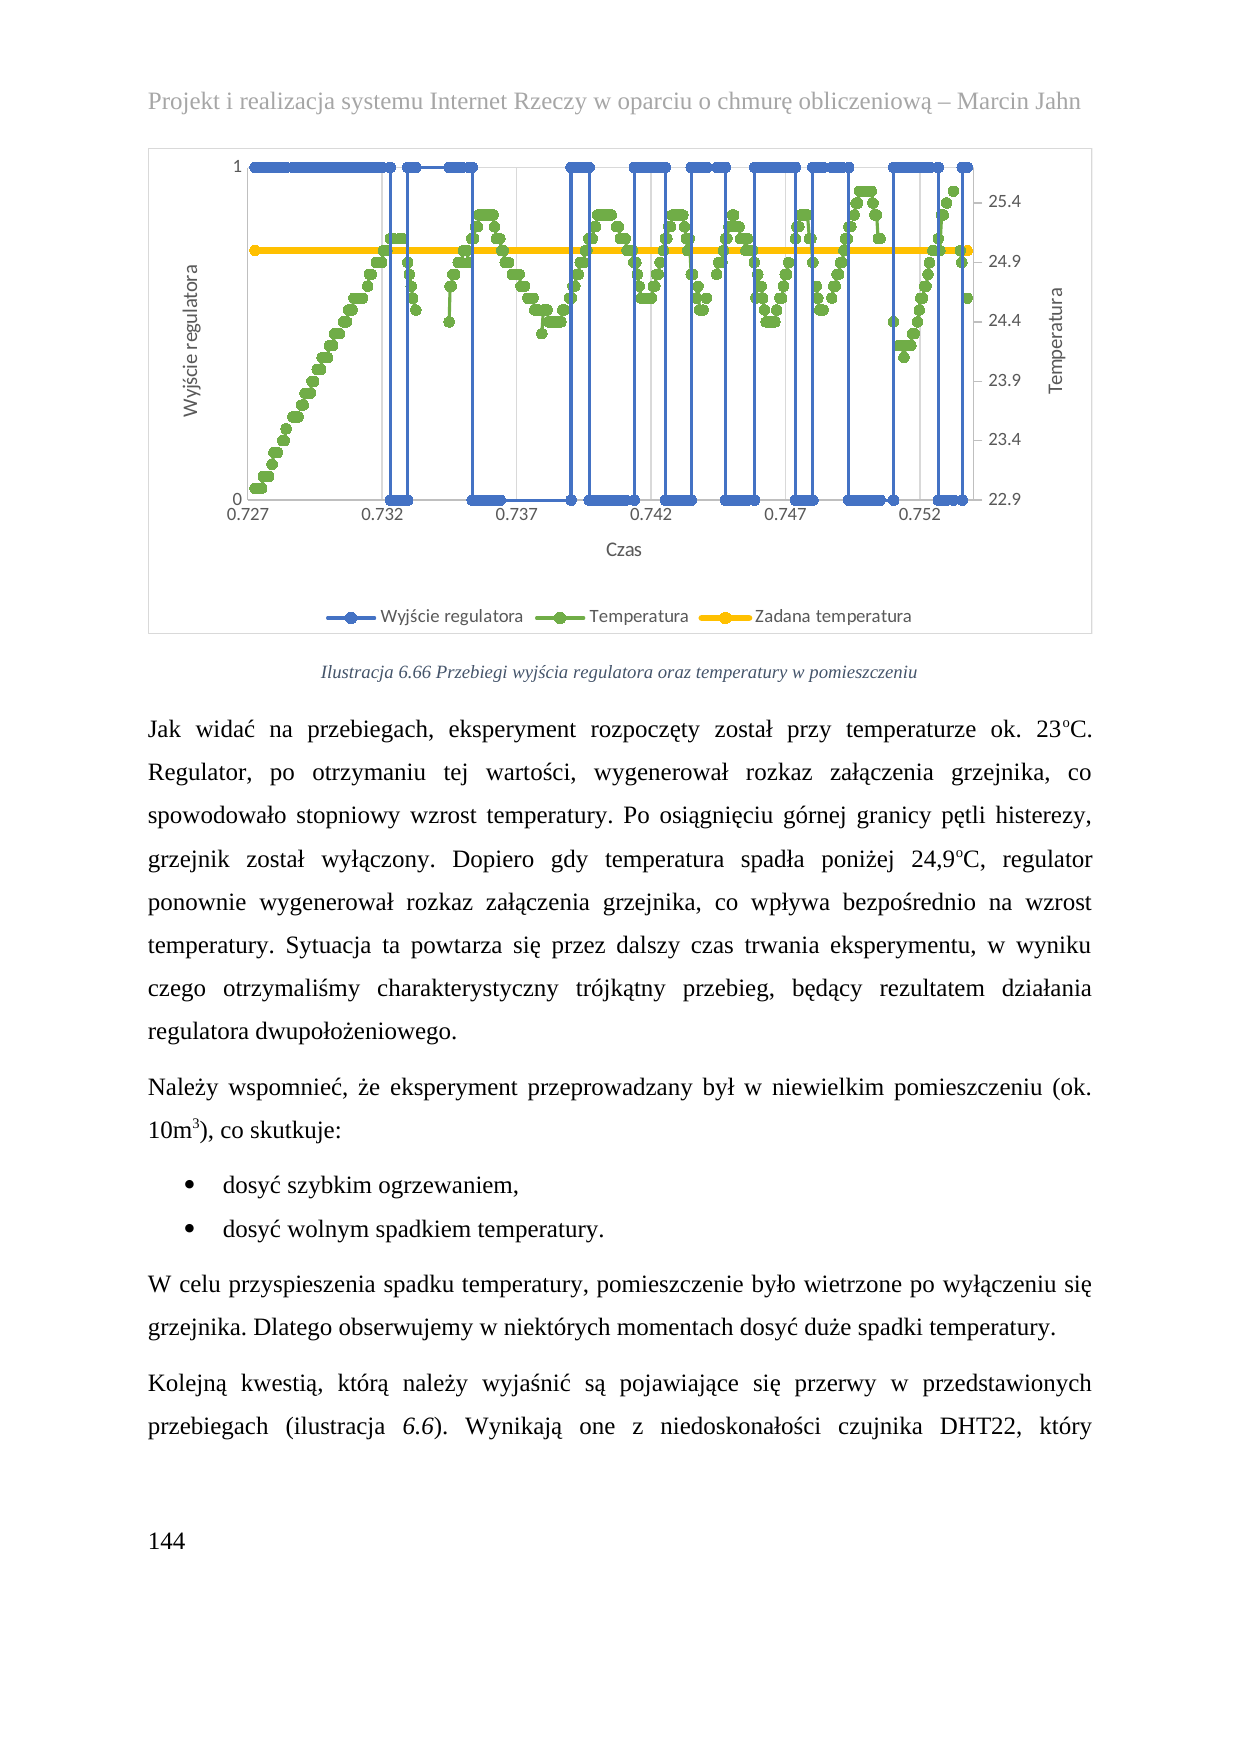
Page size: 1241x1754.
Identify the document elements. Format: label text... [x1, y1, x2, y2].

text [148, 1368, 1093, 1440]
text Należy wspomnieć, że eksperyment przeprowadzany był w niewielkim pomieszczeniu (ok. 10m3), co skutkuje: [148, 1072, 1093, 1144]
list dosyć wolnym spadkiem temperatury. [185, 1214, 1093, 1242]
text Jak widać na przebiegach, eksperyment rozpoczęty został przy temperaturze ok. 23oC. Regulator, po otrzymaniu tej wartości, wygenerował rozkaz załączenia grzejnika, co spowodowało stopniowy wzrost temperatury. Po osiągnięciu górnej granicy pętli histerezy, grzejnik został wyłączony. Dopiero gdy temperatura spadła poniżej 24,9oC, regulator ponownie wygenerował rozkaz załączenia grzejnika, co wpływa bezpośrednio na wzrost temperatury. Sytuacja ta powtarza się przez dalszy czas trwania eksperymentu, w wyniku czego otrzymaliśmy charakterystyczny trójkątny przebieg, będący rezultatem działania regulatora dwupołożeniowego. [148, 714, 1093, 1045]
text W celu przyspieszenia spadku temperatury, pomieszczenie było wietrzone po wyłączeniu się grzejnika. Dlatego obserwujemy w niektórych momentach dosyć duże spadki temperatury. [148, 1269, 1093, 1341]
list dosyć szybkim ogrzewaniem, [185, 1171, 1093, 1199]
